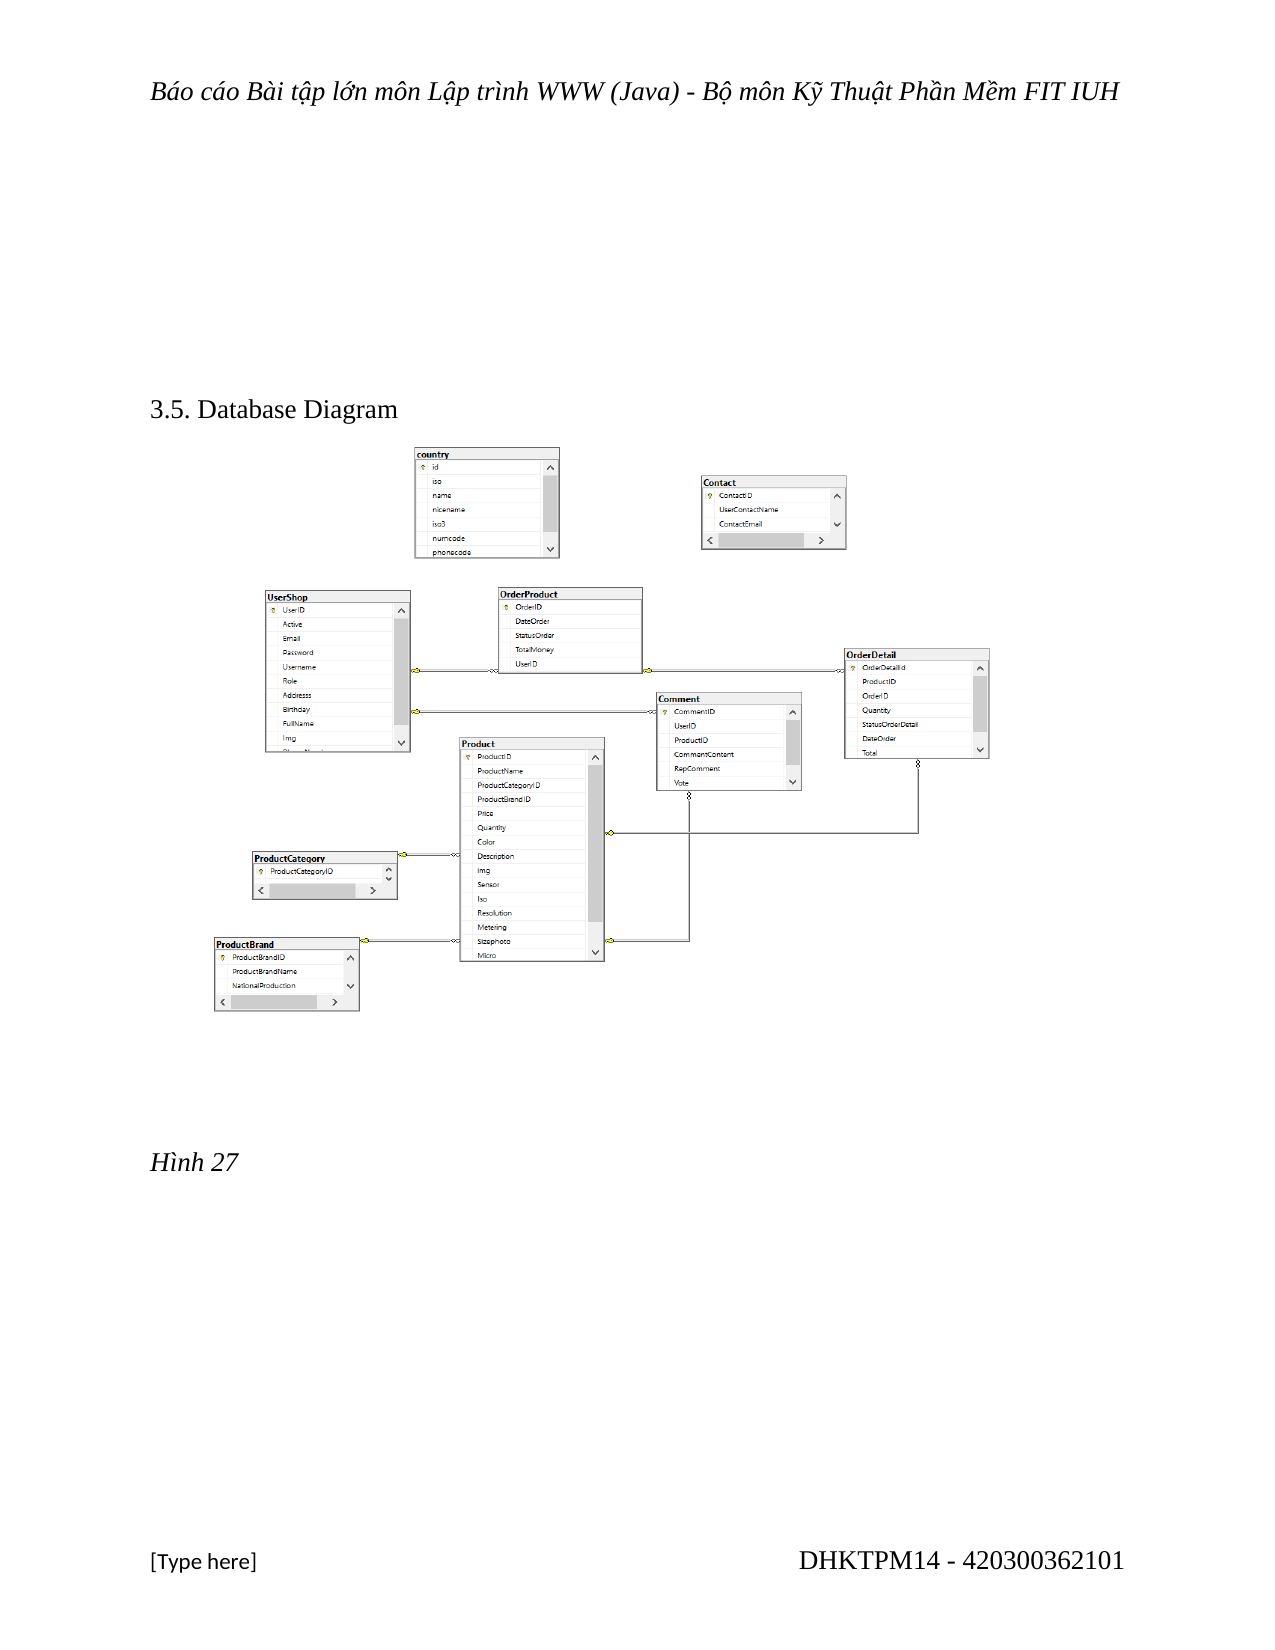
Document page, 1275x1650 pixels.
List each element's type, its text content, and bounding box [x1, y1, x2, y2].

text Hình 27 [150, 1146, 1125, 1177]
picture [150, 443, 1125, 1020]
